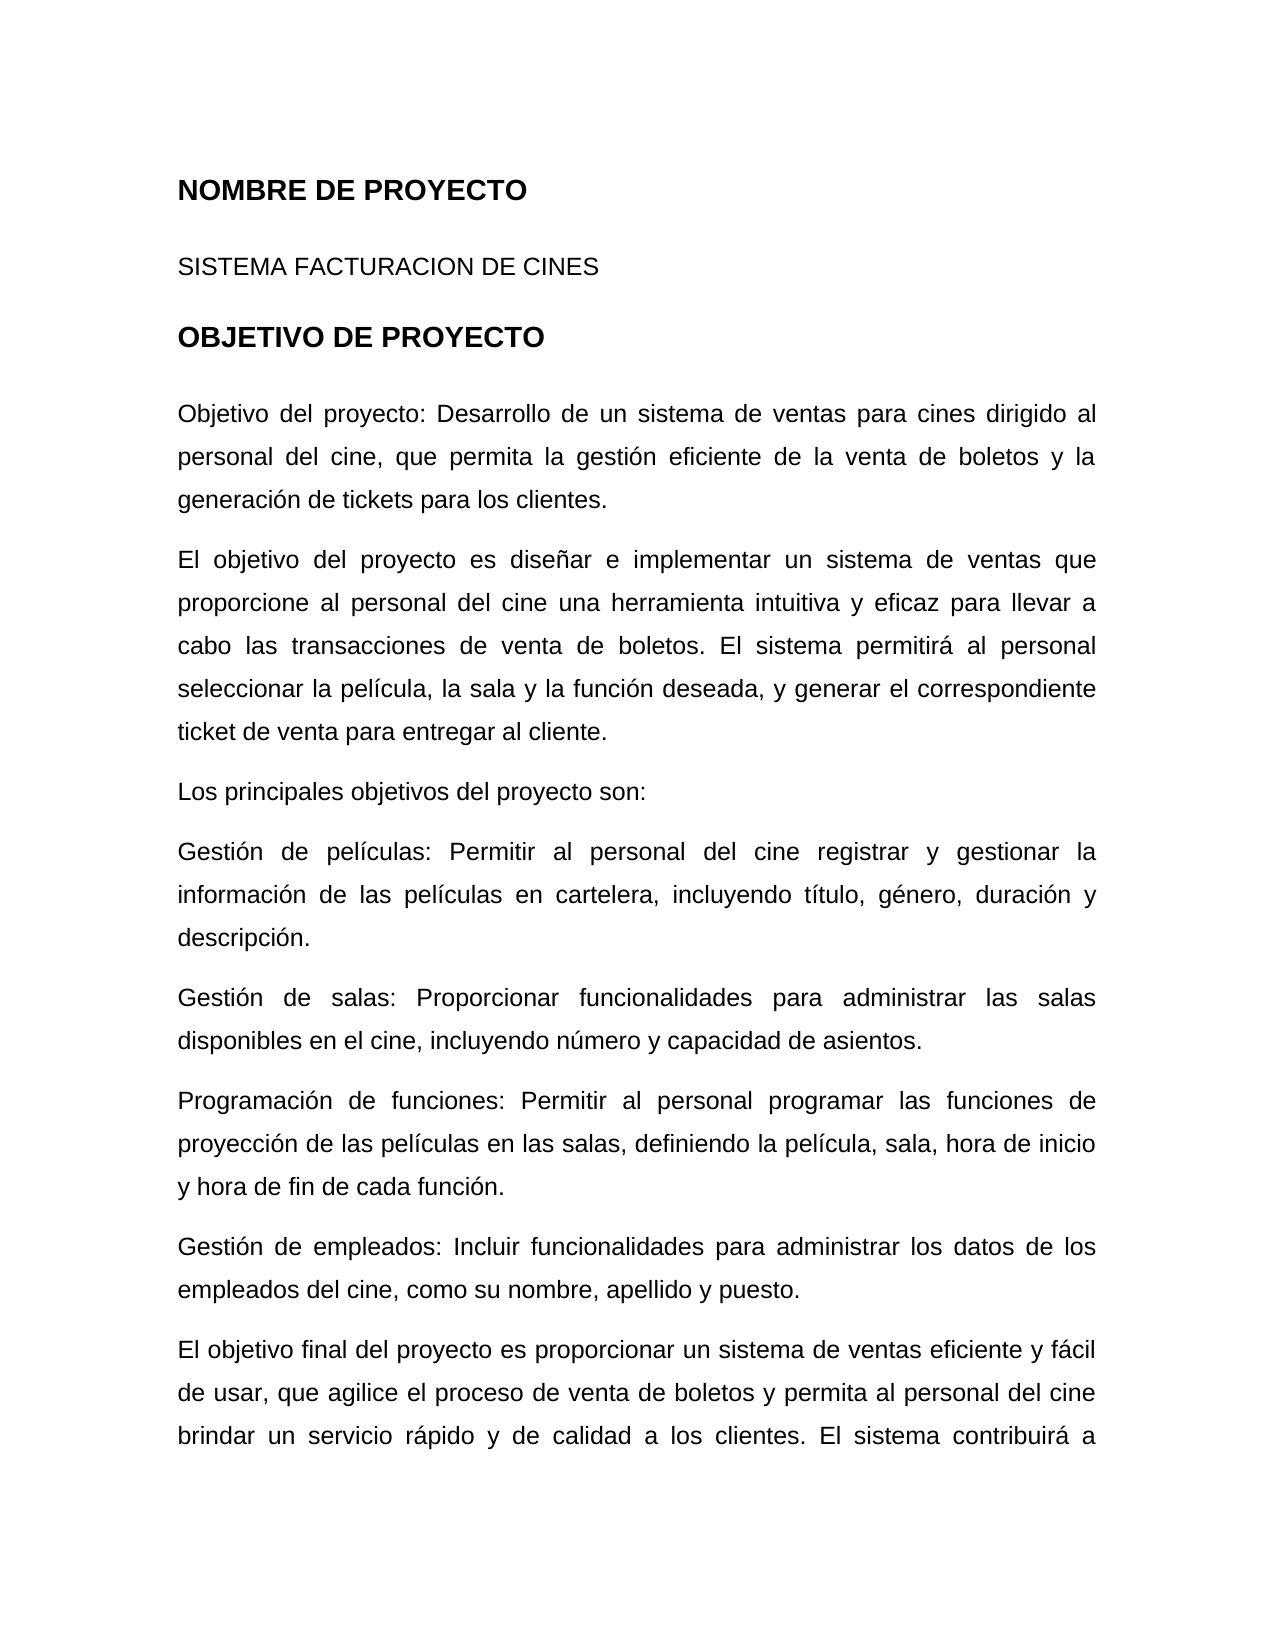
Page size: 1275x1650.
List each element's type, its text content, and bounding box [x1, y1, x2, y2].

text El objetivo del proyecto es diseñar e implementar un sistema de ventas que proporcione al personal del cine una herramienta intuitiva y eficaz para llevar a cabo las transacciones de venta de boletos. El sistema permitirá al personal seleccionar la película, la sala y la función deseada, y generar el correspondiente ticket de venta para entregar al cliente. [177, 545, 1098, 746]
text Objetivo del proyecto: Desarrollo de un sistema de ventas para cines dirigido al personal del cine, que permita la gestión eficiente de la venta de boletos y la generación de tickets para los clientes. [177, 399, 1098, 514]
text Programación de funciones: Permitir al personal programar las funciones de proyección de las películas en las salas, definiendo la película, sala, hora de inicio y hora de fin de cada función. [177, 1086, 1098, 1201]
text SISTEMA FACTURACION DE CINES [177, 252, 1098, 280]
subtitle OBJETIVO DE PROYECTO [177, 320, 1098, 353]
subtitle NOMBRE DE PROYECTO [177, 173, 1098, 206]
text Gestión de películas: Permitir al personal del cine registrar y gestionar la información de las películas en cartelera, incluyendo título, género, duración y descripción. [177, 837, 1098, 952]
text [177, 1335, 1098, 1450]
text Gestión de empleados: Incluir funcionalidades para administrar los datos de los empleados del cine, como su nombre, apellido y puesto. [177, 1232, 1098, 1304]
text Los principales objetivos del proyecto son: [177, 777, 1098, 806]
text Gestión de salas: Proporcionar funcionalidades para administrar las salas disponibles en el cine, incluyendo número y capacidad de asientos. [177, 983, 1098, 1055]
